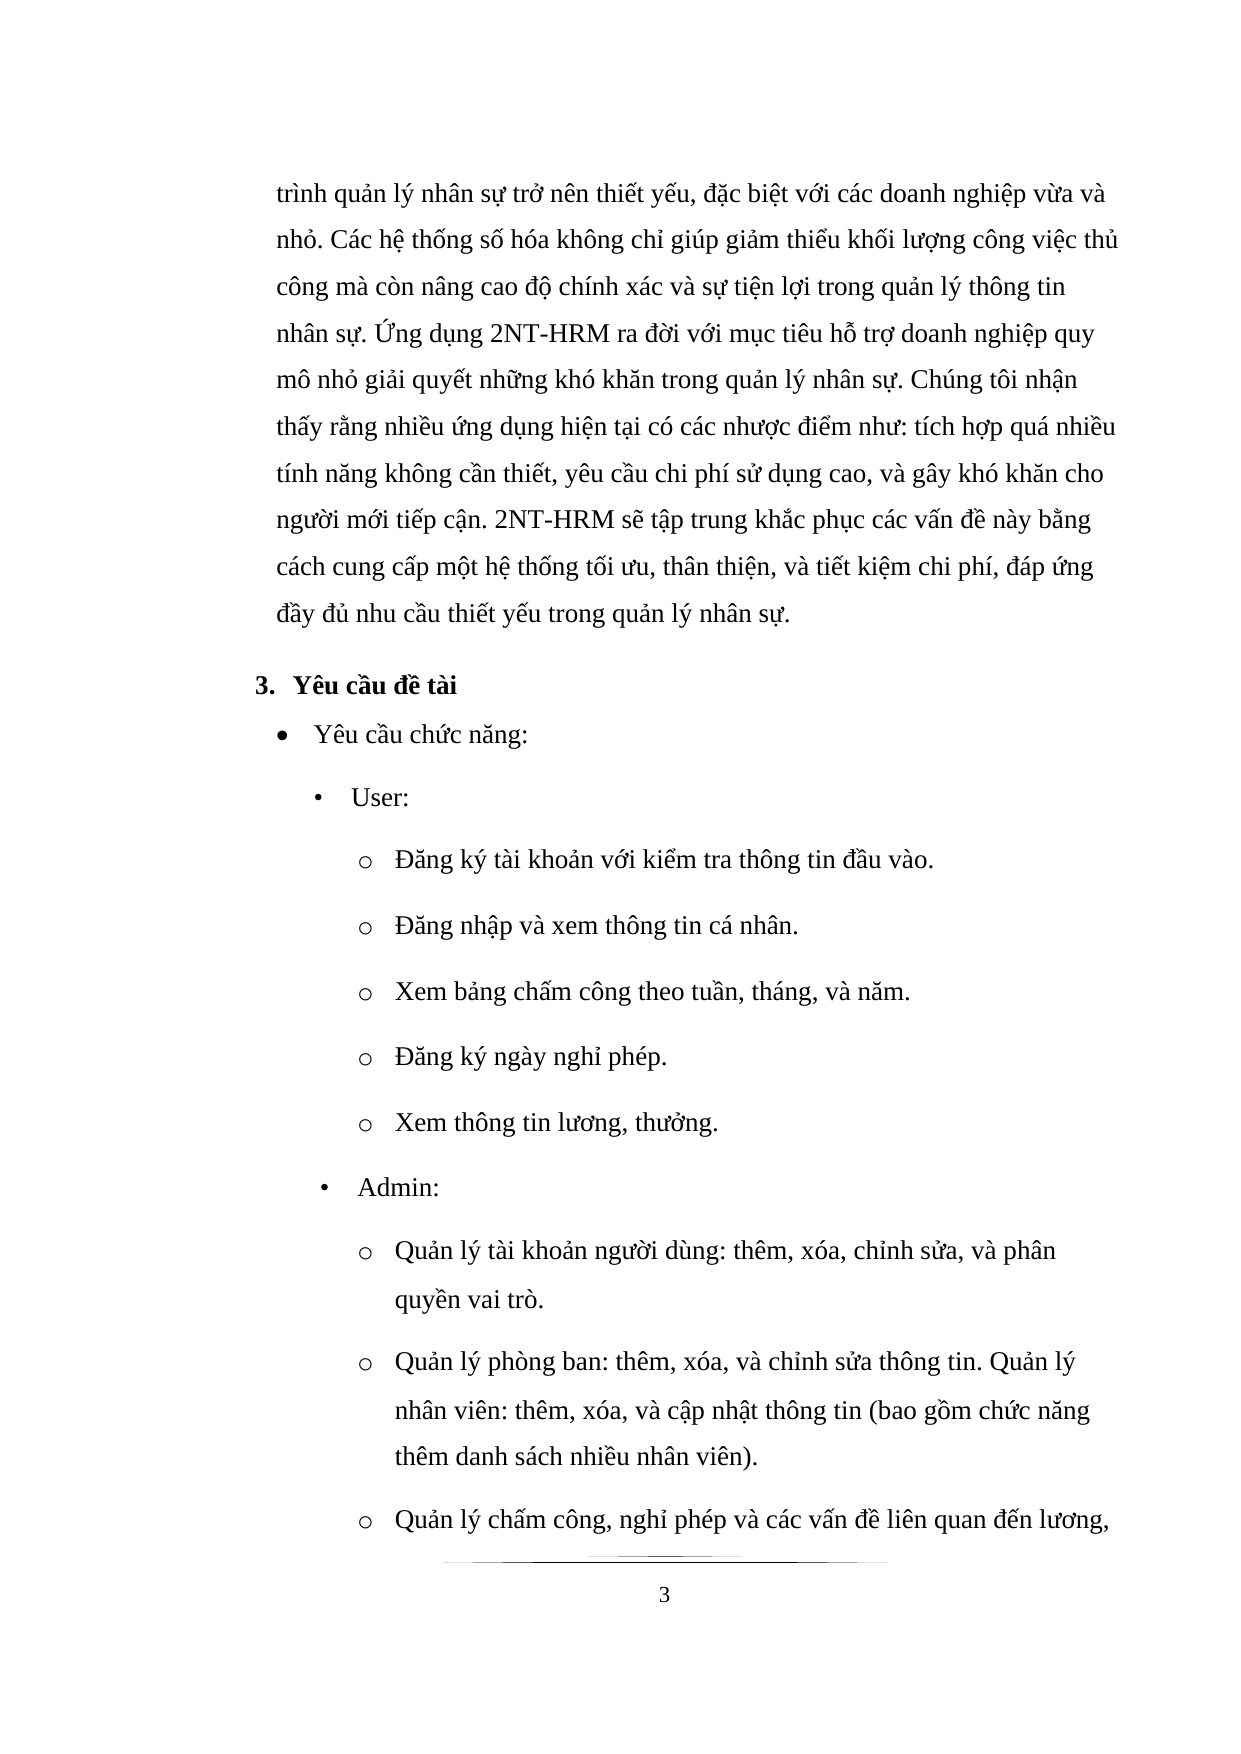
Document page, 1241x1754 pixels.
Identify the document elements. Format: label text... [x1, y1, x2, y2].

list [357, 1503, 1122, 1536]
list Đăng ký tài khoản với kiểm tra thông tin đầu vào. [357, 843, 1122, 877]
list User: [313, 781, 1122, 812]
list Quản lý phòng ban: thêm, xóa, và chỉnh sửa thông tin. Quản lý nhân viên: thêm, xóa, và cập nhật thông tin (bao gồm chức năng thêm danh sách nhiều nhân viên). [357, 1345, 1122, 1472]
list Quản lý tài khoản người dùng: thêm, xóa, chỉnh sửa, và phân quyền vai trò. [357, 1234, 1122, 1314]
list Admin: [319, 1172, 1122, 1203]
list Yêu cầu chức năng: [276, 716, 1122, 749]
list Đăng ký ngày nghỉ phép. [357, 1040, 1122, 1074]
list Xem bảng chấm công theo tuần, tháng, và năm. [357, 975, 1122, 1008]
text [276, 177, 1122, 628]
subtitle Yêu cầu đề tài [255, 669, 1122, 700]
list Xem thông tin lương, thưởng. [357, 1106, 1122, 1139]
list Đăng nhập và xem thông tin cá nhân. [357, 909, 1122, 942]
